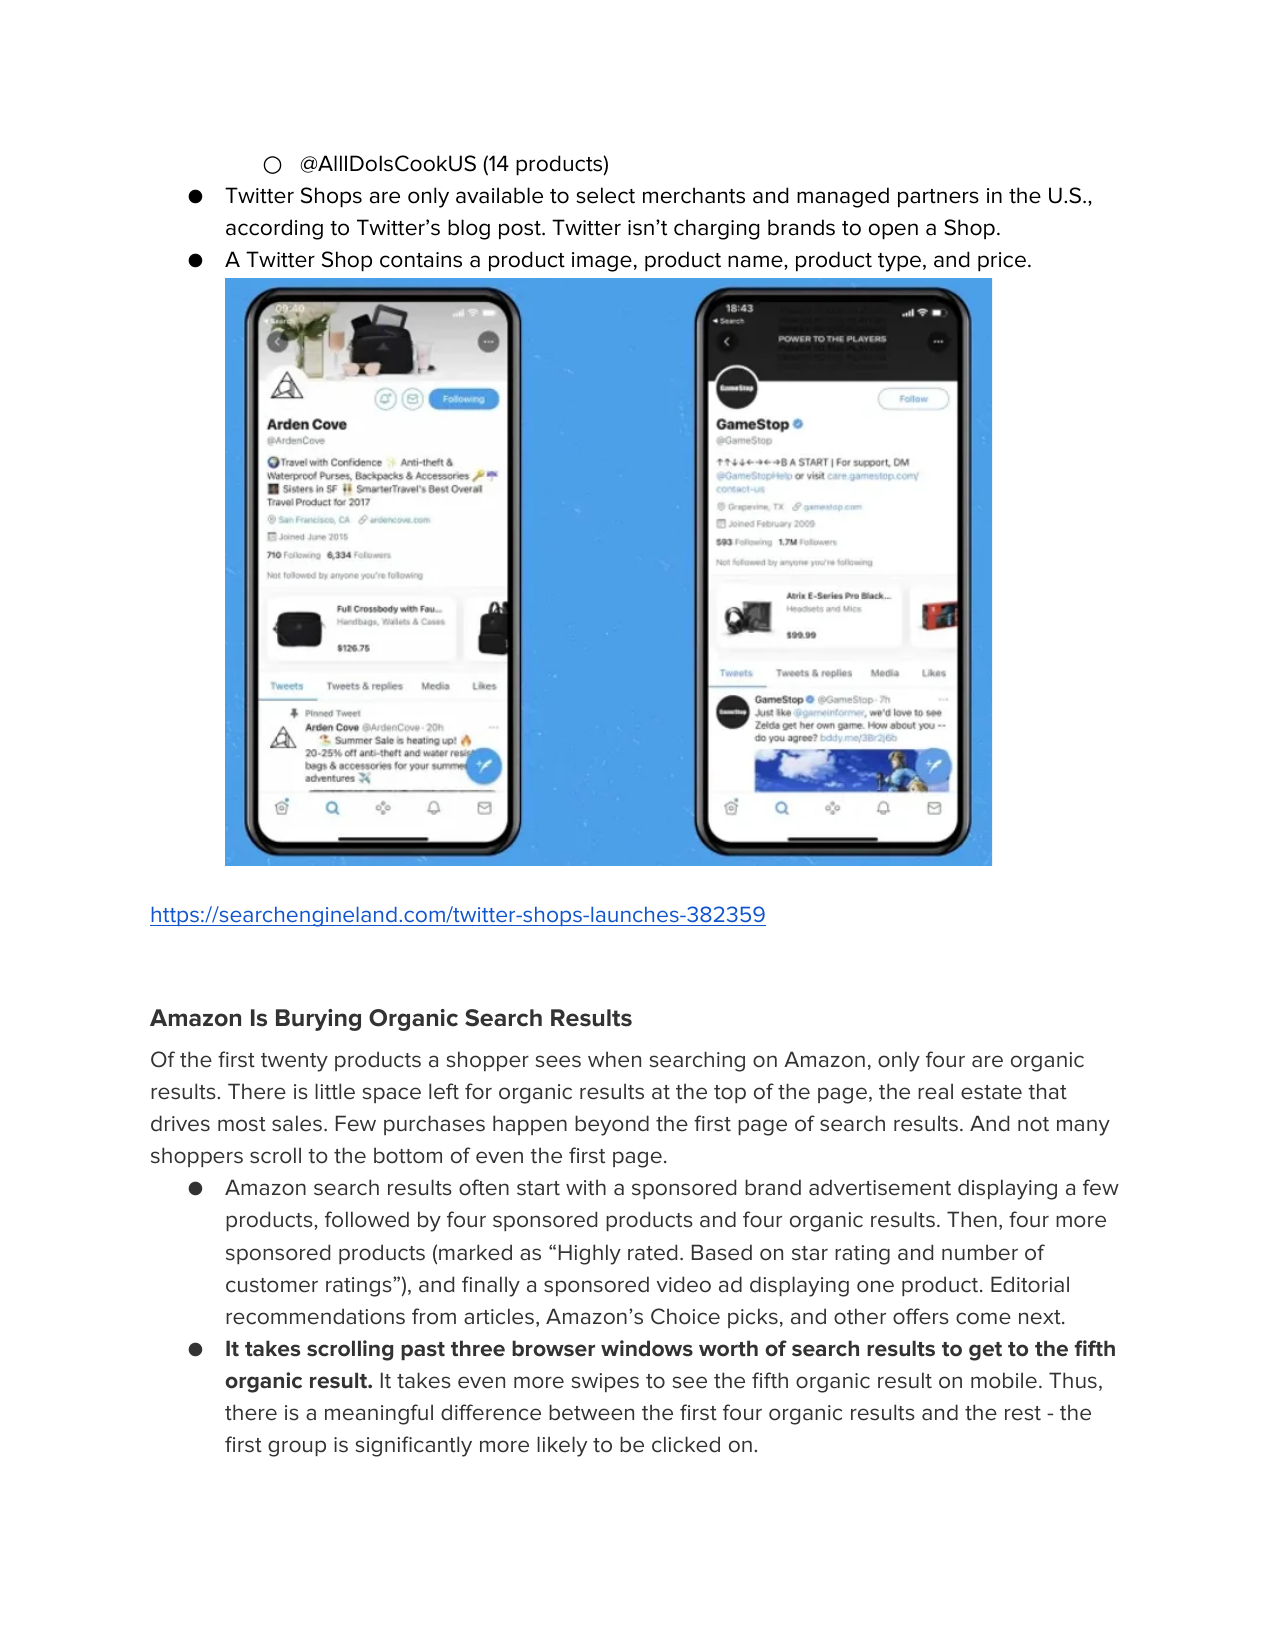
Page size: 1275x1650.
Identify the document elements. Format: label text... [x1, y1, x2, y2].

list Amazon search results often start with a sponsored brand advertisement displaying a few products, followed by four sponsored products and four organic results. Then, four more sponsored products (marked as “Highly rated. Based on star rating and number of customer ratings”), and finally a sponsored video ad displaying one product. Editorial recommendations from articles, Amazon’s Choice picks, and other offers come next. [187, 1175, 1125, 1331]
list It takes scrolling past three browser windows worth of search results to get to the fifth organic result. It takes even more swipes to see the fifth organic result on mobile. Thus, there is a meaningful difference between the first four organic results and the rest - the first group is significantly more likely to be clicked on. [187, 1335, 1125, 1459]
subtitle Amazon Is Burying Organic Search Results [150, 1003, 1125, 1034]
list @AllIDoIsCookUS (14 products) [262, 150, 1125, 178]
picture [225, 278, 993, 866]
list A Twitter Shop contains a product image, product name, product type, and price. [187, 246, 1125, 274]
list Twitter Shops are only available to select merchants and managed partners in the U.S., according to Twitter’s blog post. Twitter isn’t charging brands to open a Shop. [187, 182, 1125, 242]
text Of the first twenty products a shopper sees when searching on Amazon, only four are organic results. There is little space left for organic results at the top of the page, the real estate that drives most sales. Few purchases happen beyond the first page of search results. And not many shoppers scroll to the bottom of even the first page. [150, 1046, 1125, 1171]
text https://searchengineland.com/twitter-shops-launches-382359 [150, 902, 1125, 930]
